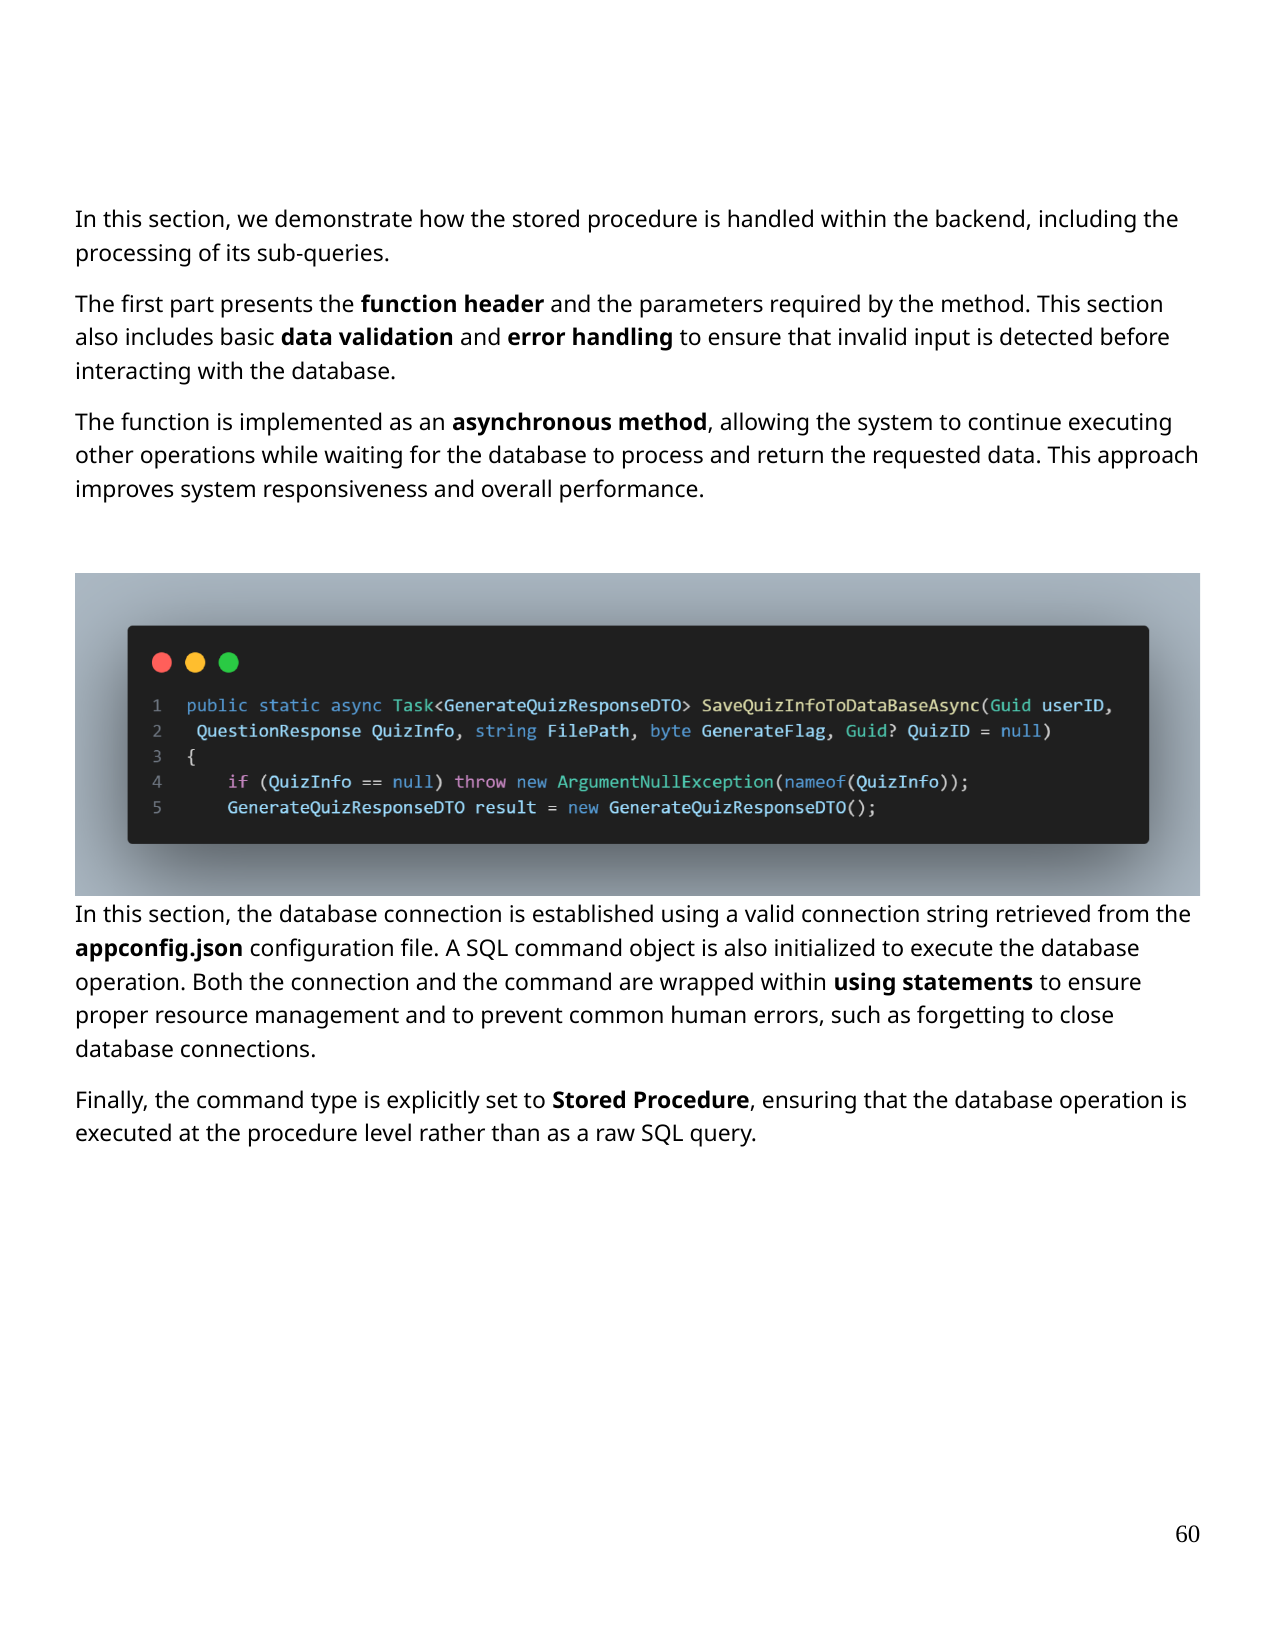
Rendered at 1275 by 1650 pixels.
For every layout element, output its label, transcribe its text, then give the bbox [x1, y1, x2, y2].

picture [75, 573, 1200, 896]
text In this section, we demonstrate how the stored procedure is handled within the backend, including the processing of its sub-queries. [75, 203, 1200, 268]
text Finally, the command type is explicitly set to Stored Procedure, ensuring that the database operation is executed at the procedure level rather than as a raw SQL query. [75, 1083, 1200, 1148]
text In this section, the database connection is established using a valid connection string retrieved from the appconfig.json configuration file. A SQL command object is also initialized to execute the database operation. Both the connection and the command are wrapped within using statements to ensure proper resource management and to prevent common human errors, such as forgetting to close database connections. [75, 896, 1200, 1064]
text The first part presents the function header and the parameters required by the method. This section also includes basic data validation and error handling to ensure that invalid input is detected before interacting with the database. [75, 287, 1200, 386]
text The function is implemented as an asynchronous method, allowing the system to continue executing other operations while waiting for the database to process and return the requested data. This approach improves system responsiveness and overall performance. [75, 405, 1200, 504]
